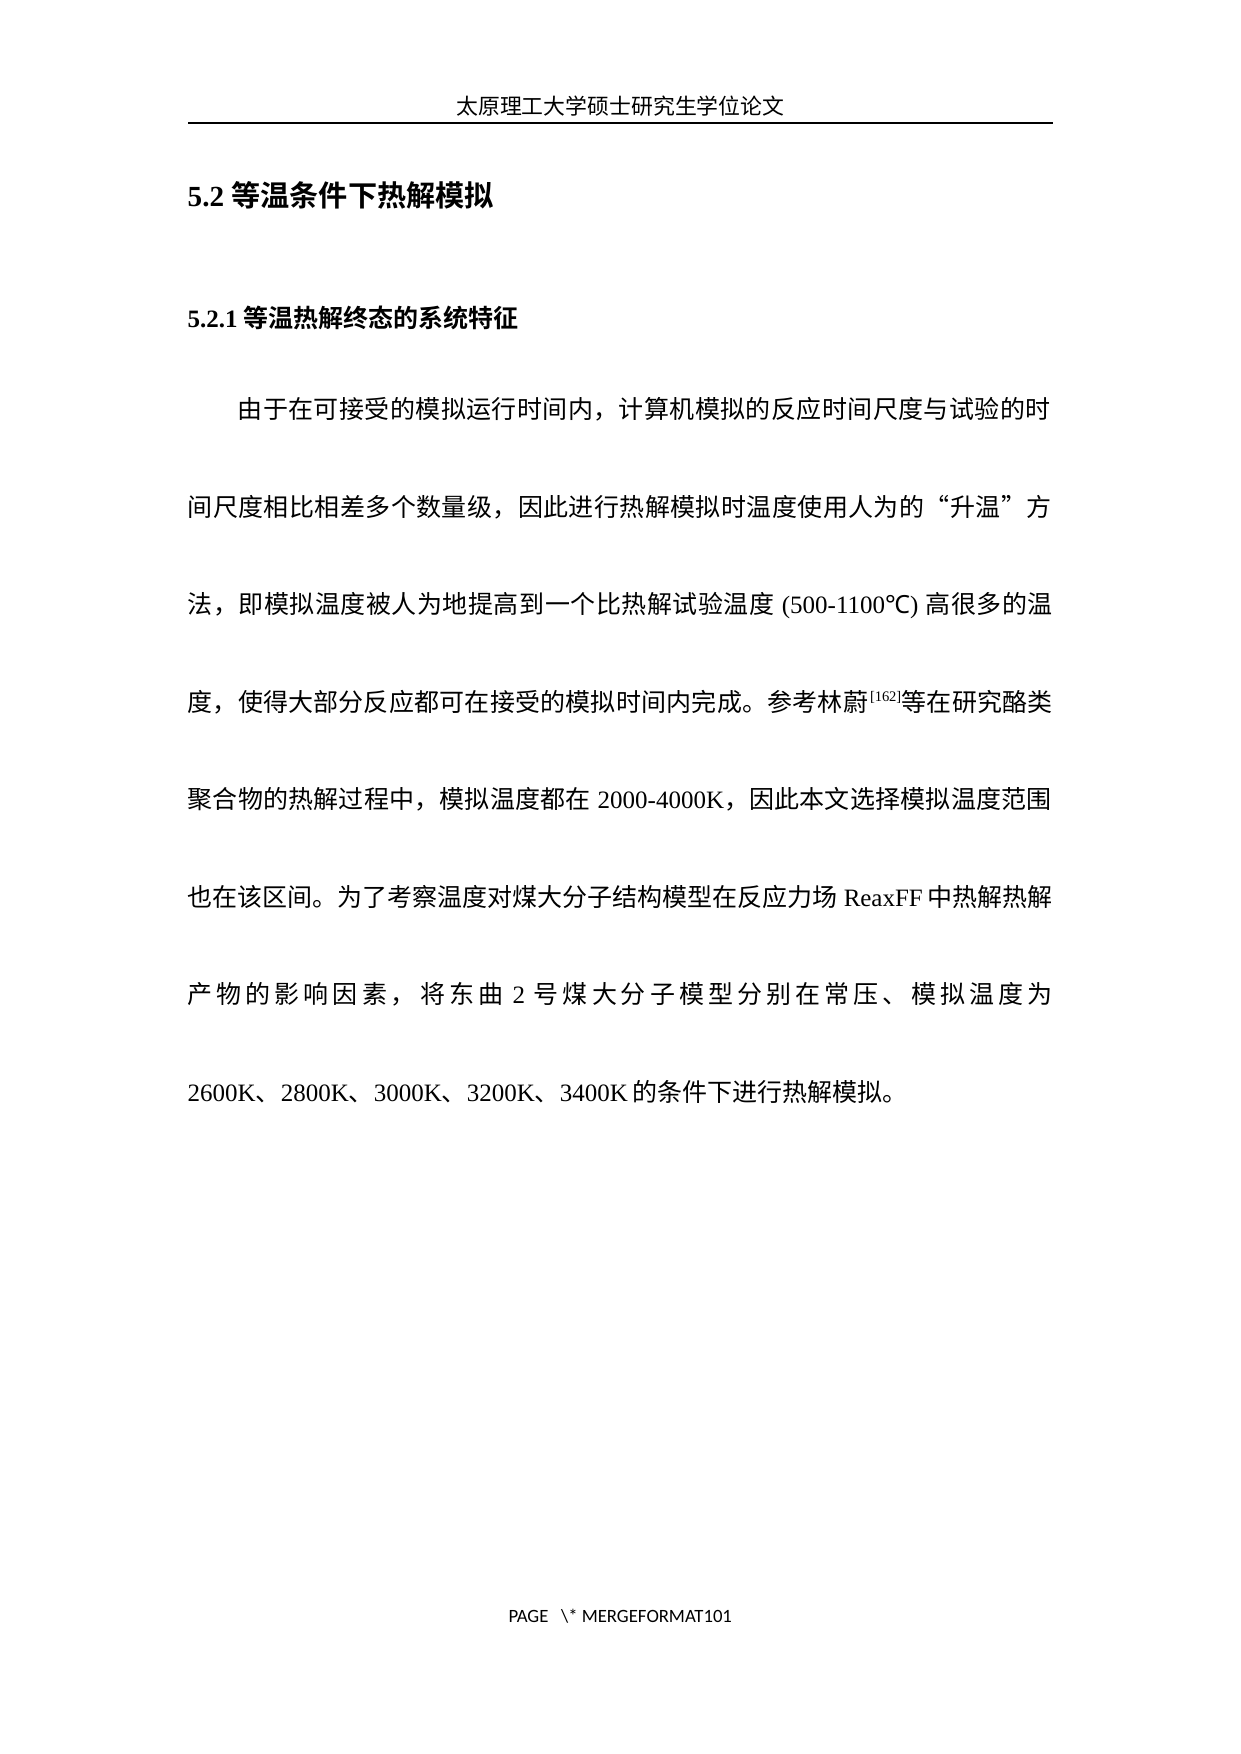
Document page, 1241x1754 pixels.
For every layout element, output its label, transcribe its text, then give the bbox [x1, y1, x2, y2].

text 由于在可接受的模拟运行时间内，计算机模拟的反应时间尺度与试验的时间尺度相比相差多个数量级，因此进行热解模拟时温度使用人为的“升温”方法，即模拟温度被人为地提高到一个比热解试验温度 (500-1100℃) 高很多的温度，使得大部分反应都可在接受的模拟时间内完成。参考林蔚[162]等在研究酪类聚合物的热解过程中，模拟温度都在2000-4000K，因此本文选择模拟温度范围也在该区间。为了考察温度对煤大分子结构模型在反应力场ReaxFF中热解热解产物的影响因素，将东曲2号煤大分子模型分别在常压、模拟温度为2600K、2800K、3000K、3200K、3400K的条件下进行热解模拟。 [187, 376, 1053, 1123]
subtitle 5.2 等温条件下热解模拟 [187, 161, 1053, 226]
text 5.2.1 等温热解终态的系统特征 [187, 284, 1053, 349]
